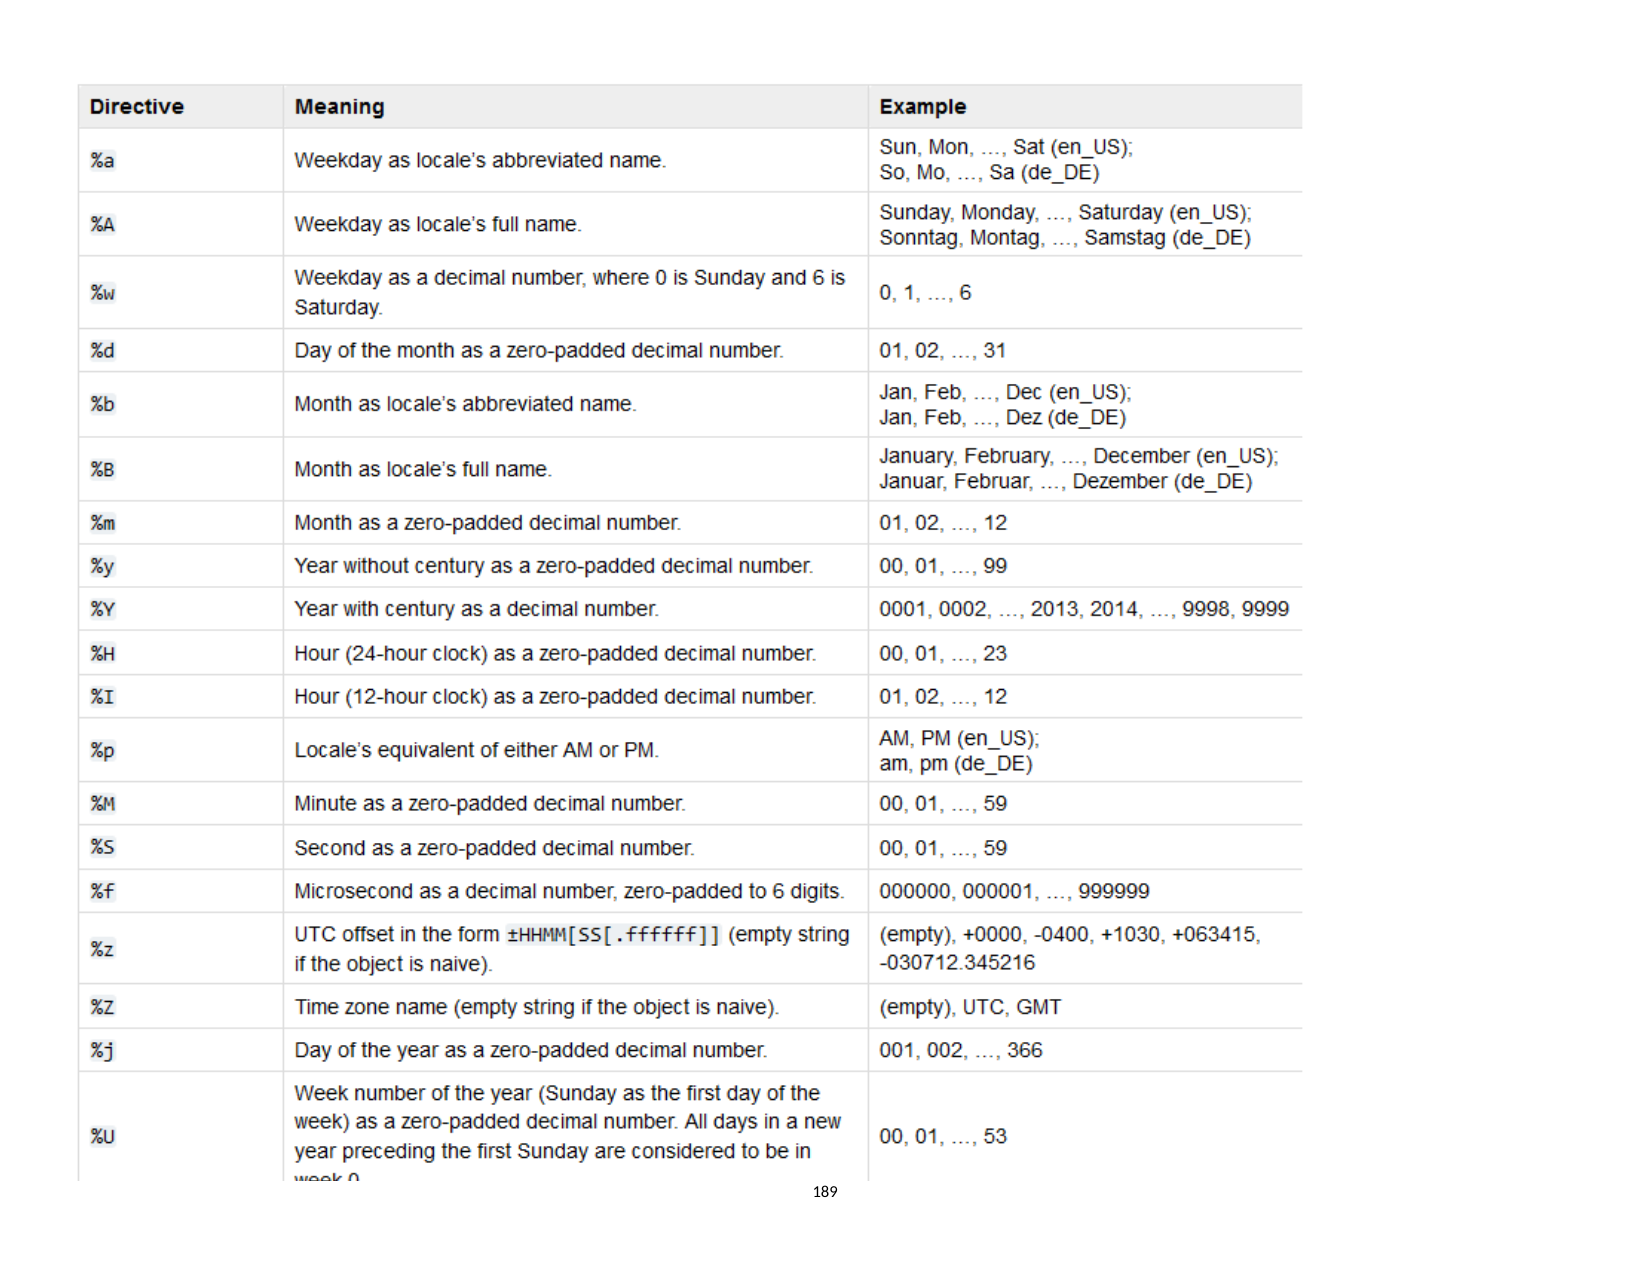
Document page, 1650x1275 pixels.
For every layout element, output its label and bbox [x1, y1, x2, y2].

picture [75, 75, 1303, 1181]
